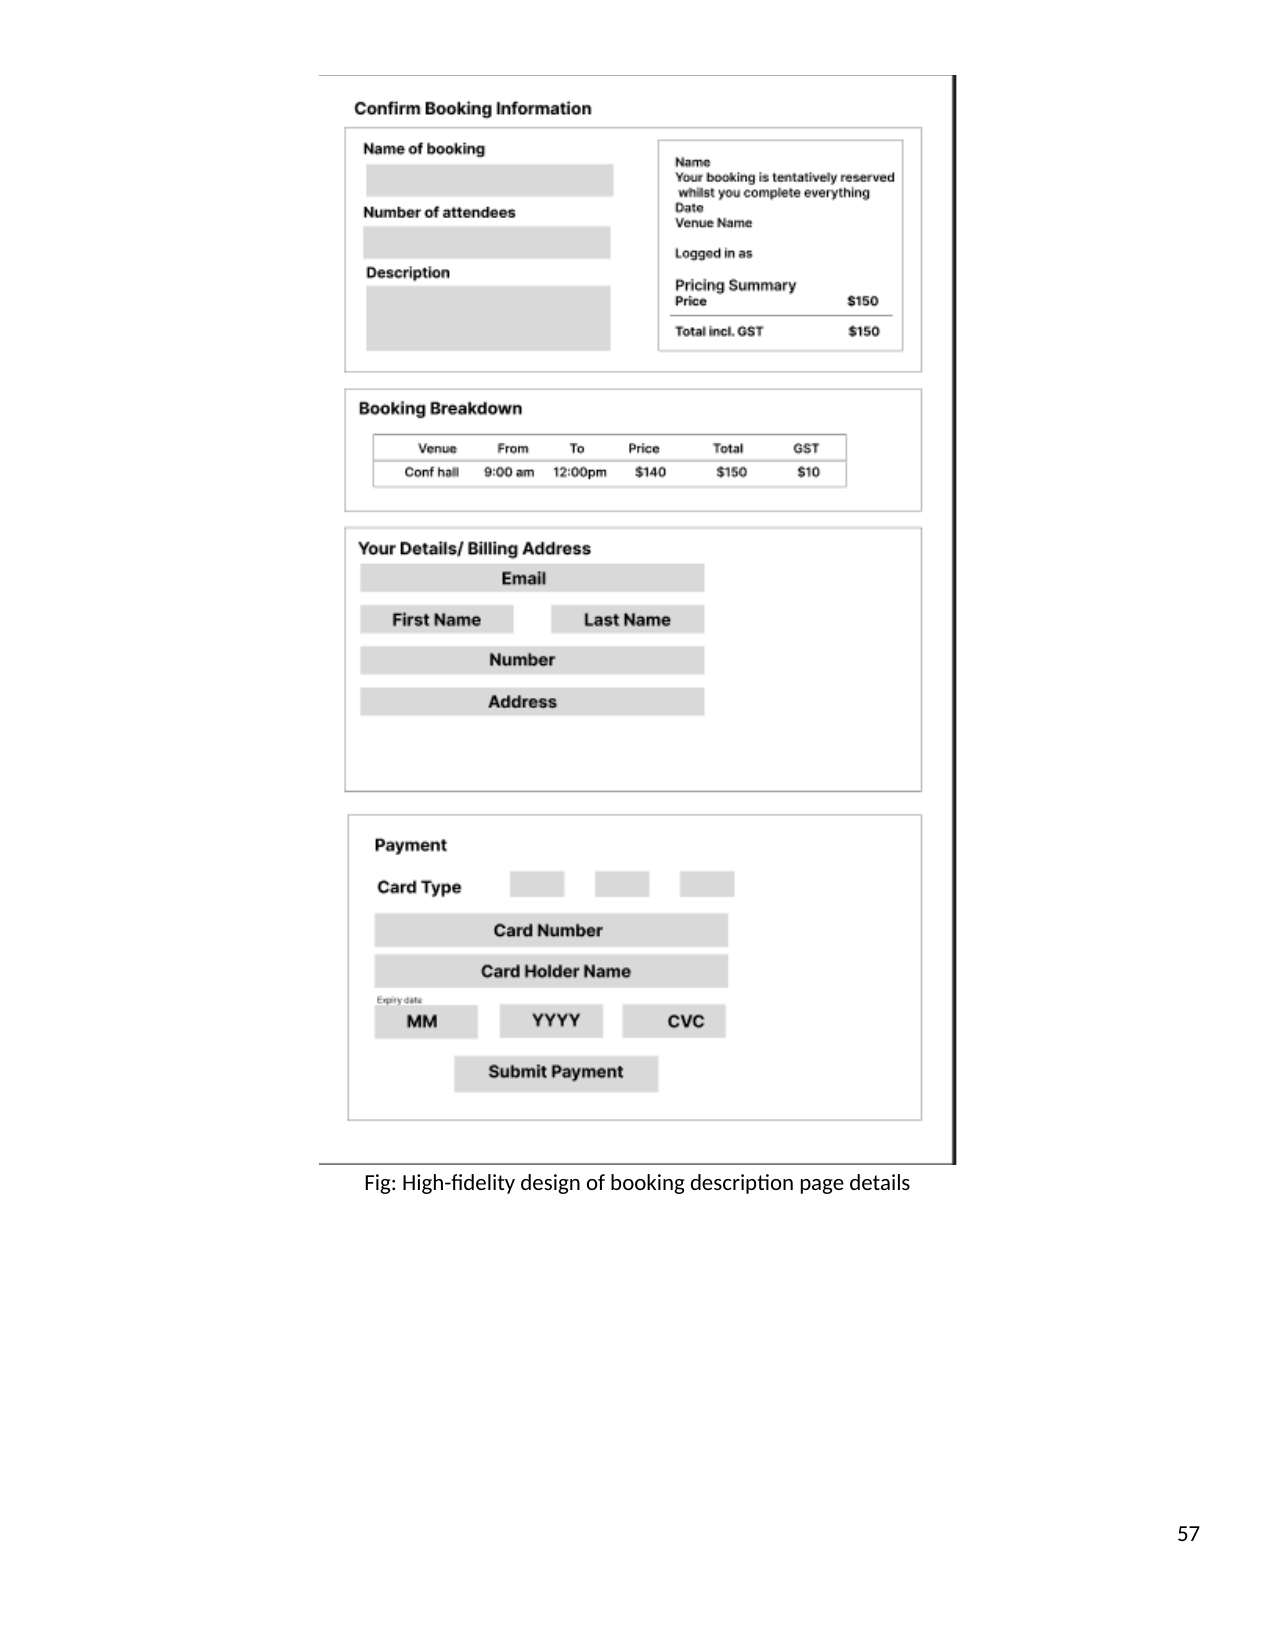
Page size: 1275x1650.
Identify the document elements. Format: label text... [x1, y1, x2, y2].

picture [318, 75, 957, 1165]
text Fig: High-fidelity design of booking description page details [75, 1168, 1200, 1196]
